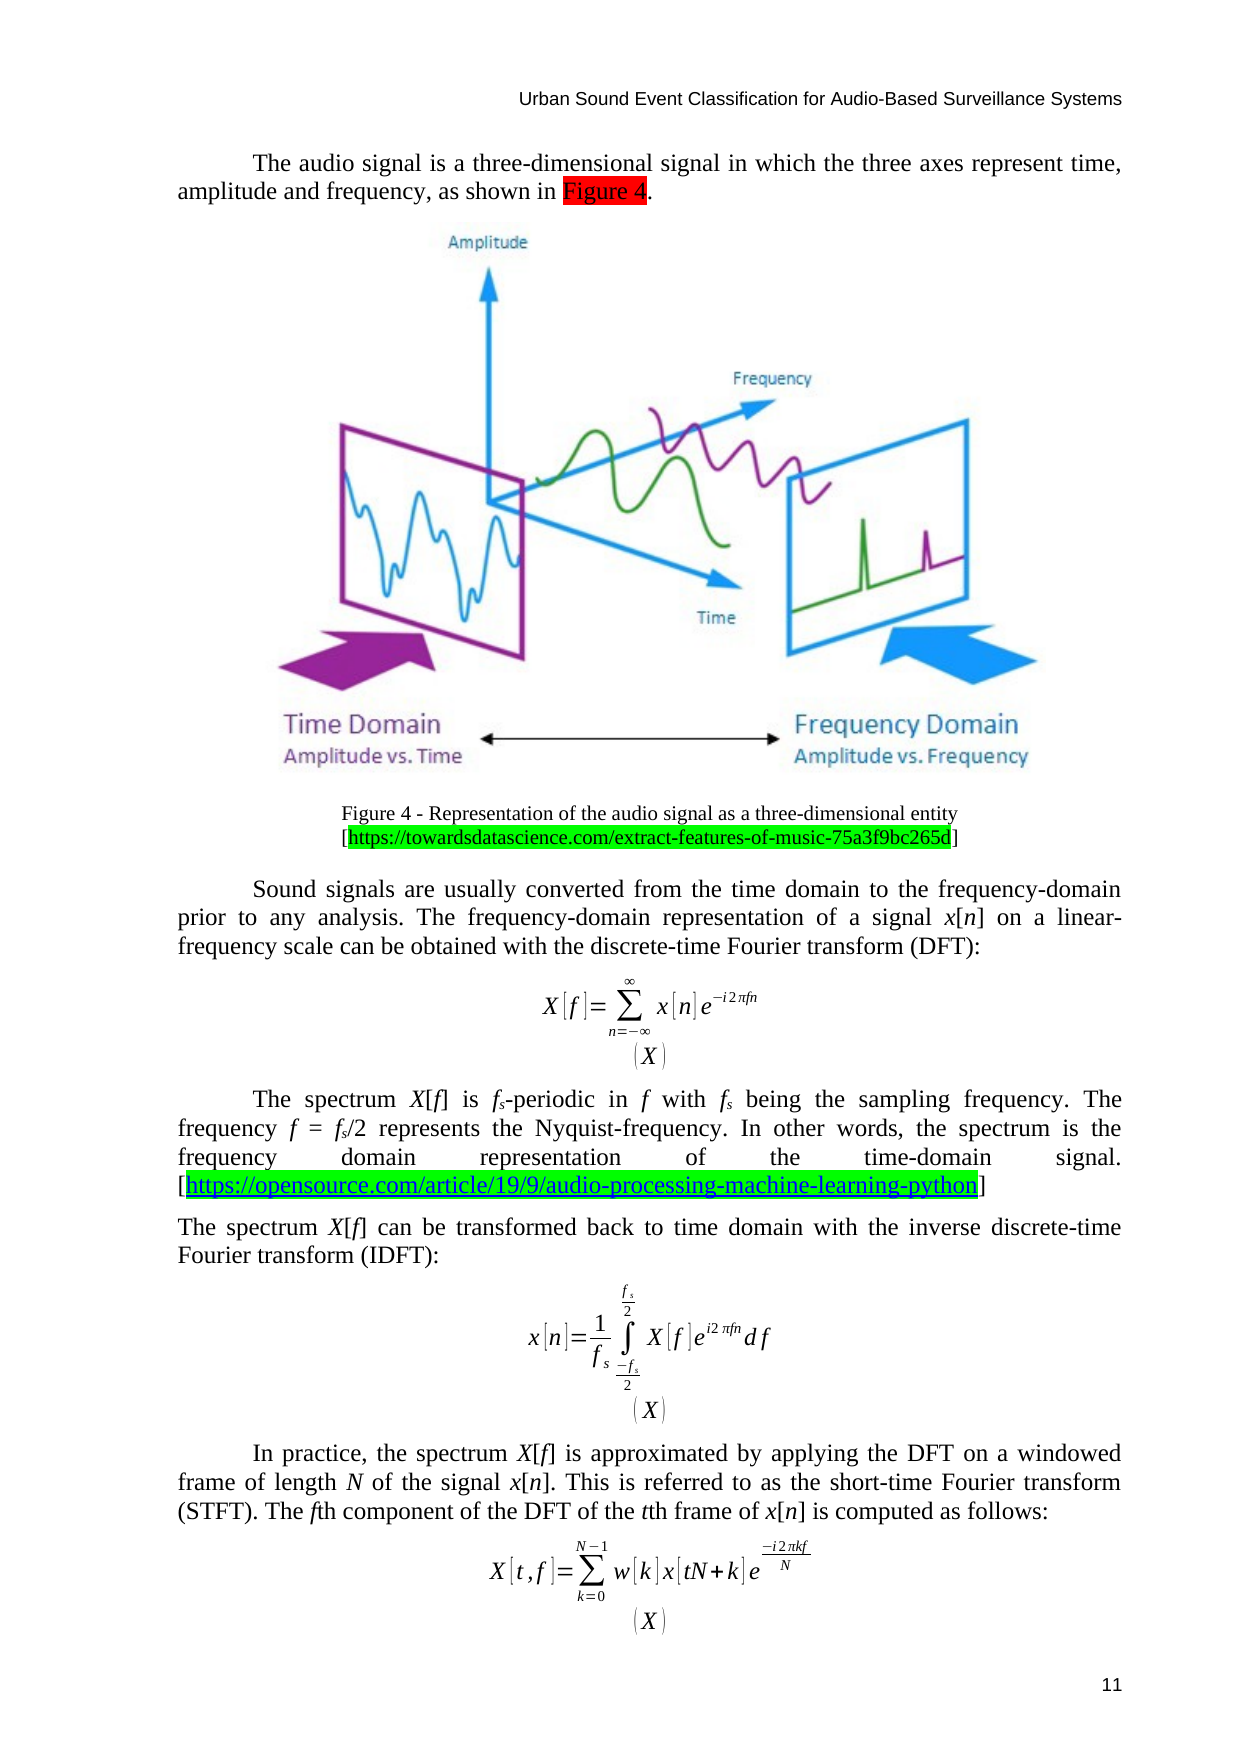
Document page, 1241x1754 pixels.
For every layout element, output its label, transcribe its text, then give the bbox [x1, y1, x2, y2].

text The spectrum X[f] can be transformed back to time domain with the inverse discrete-time Fourier transform (IDFT): [177, 1212, 1122, 1269]
picture [254, 222, 1046, 779]
text In practice, the spectrum X[f] is approximated by applying the DFT on a windowed frame of length N of the signal x[n]. This is referred to as the short-time Fourier transform (STFT). The fth component of the DFT of the tth frame of x[n] is computed as follows: [177, 1438, 1122, 1524]
text The spectrum X[f] is fs-periodic in f with fs being the sampling frequency. The frequency f = fs/2 represents the Nyquist-frequency. In other words, the spectrum is the frequency domain representation of the time-domain signal. [https://opensource.com/article/19/9/audio-processing-machine-learning-python] [177, 1084, 1122, 1199]
text The audio signal is a three-dimensional signal in which the three axes represent time, amplitude and frequency, as shown in Figure 4. [177, 148, 1122, 205]
